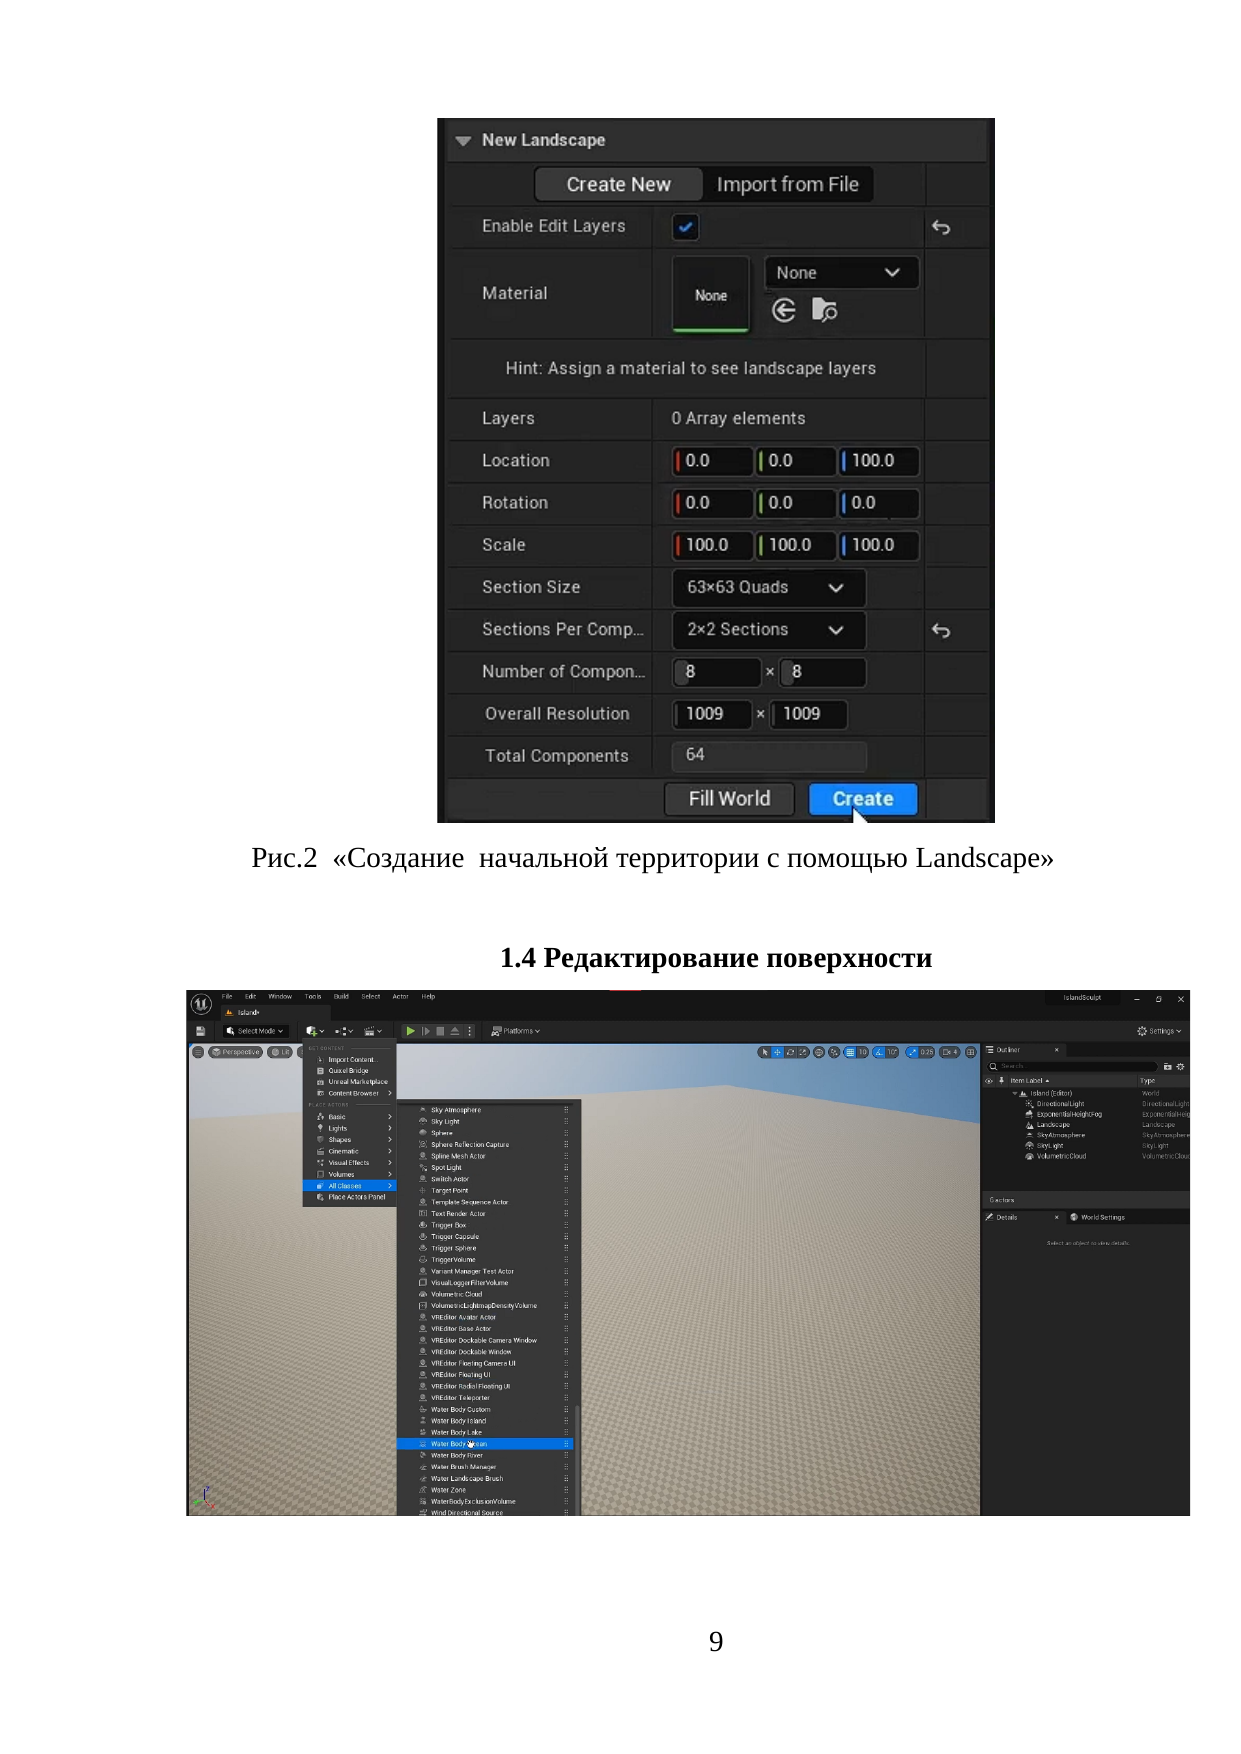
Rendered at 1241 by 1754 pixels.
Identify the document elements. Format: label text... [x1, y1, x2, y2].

text Рис.2 «Создание начальной территории с помощью Landscape» [177, 840, 1181, 873]
picture [186, 990, 1191, 1516]
text 1.4 Редактирование поверхности [177, 940, 1181, 974]
picture [437, 118, 995, 823]
